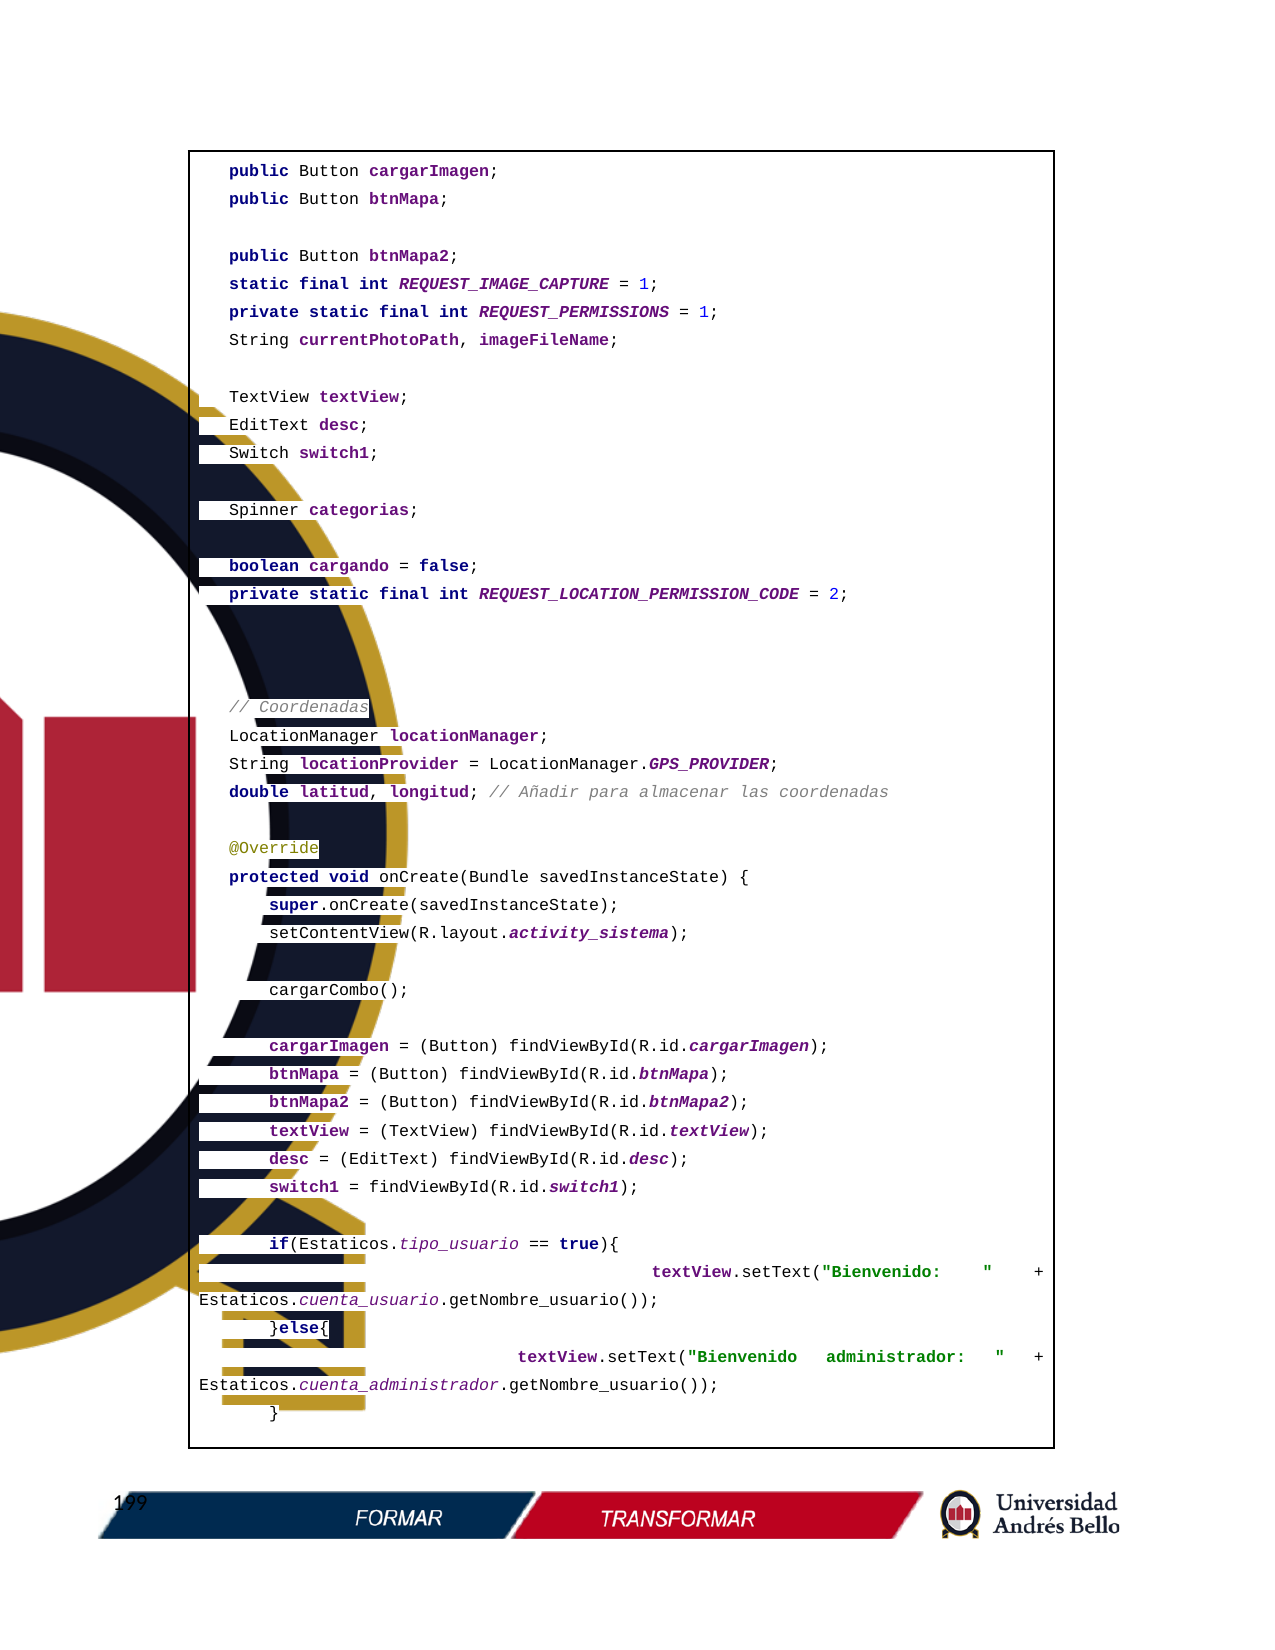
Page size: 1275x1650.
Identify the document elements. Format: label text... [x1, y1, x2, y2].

picture [97, 1489, 1120, 1539]
picture [0, 299, 188, 1423]
